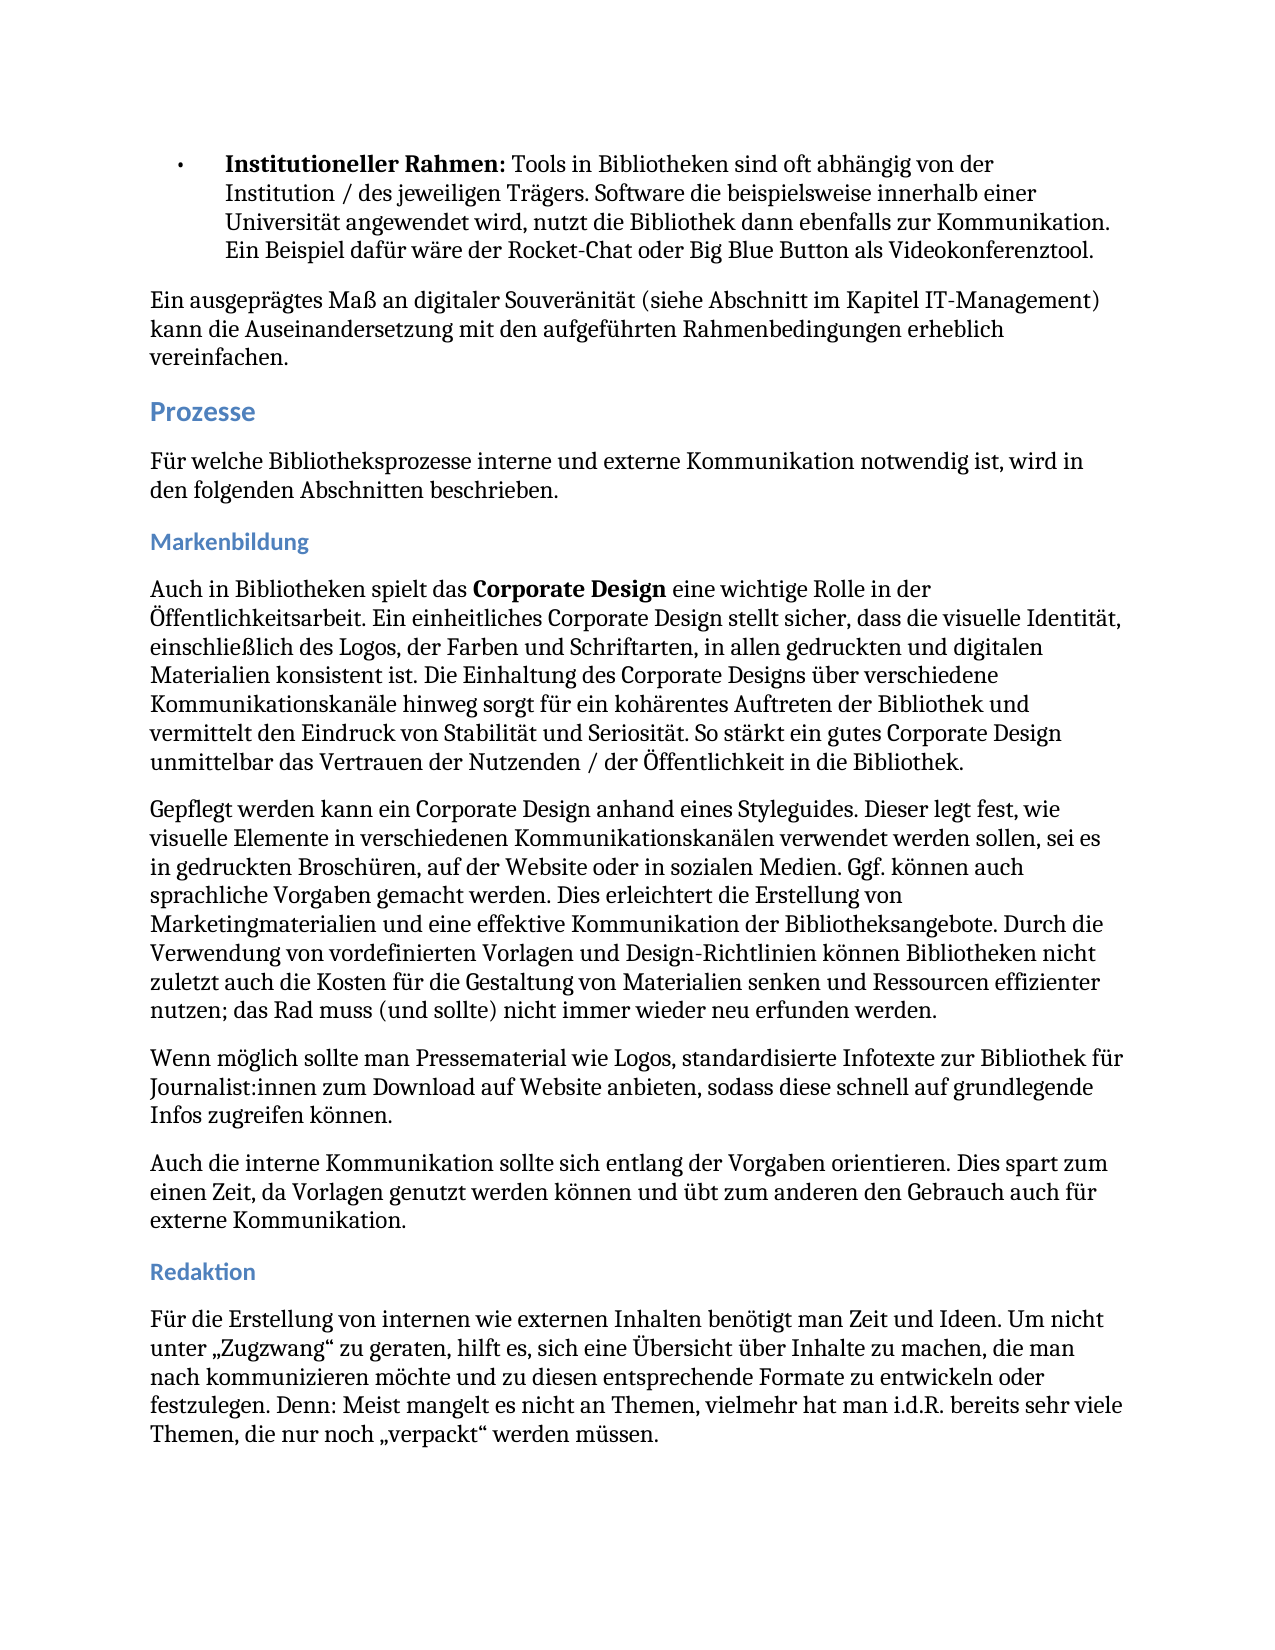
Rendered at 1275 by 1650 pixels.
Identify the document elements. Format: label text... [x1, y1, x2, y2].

text Wenn möglich sollte man Pressematerial wie Logos, standardisierte Infotexte zur Bibliothek für Journalist:innen zum Download auf Website anbieten, sodass diese schnell auf grundlegende Infos zugreifen können. [150, 1044, 1125, 1130]
text Auch in Bibliotheken spielt das Corporate Design eine wichtige Rolle in der Öffentlichkeitsarbeit. Ein einheitliches Corporate Design stellt sicher, dass die visuelle Identität, einschließlich des Logos, der Farben und Schriftarten, in allen gedruckten und digitalen Materialien konsistent ist. Die Einhaltung des Corporate Designs über verschiedene Kommunikationskanäle hinweg sorgt für ein kohärentes Auftreten der Bibliothek und vermittelt den Eindruck von Stabilität und Seriosität. So stärkt ein gutes Corporate Design unmittelbar das Vertrauen der Nutzenden / der Öffentlichkeit in die Bibliothek. [150, 575, 1125, 776]
subtitle Markenbildung [150, 526, 1125, 556]
text Auch die interne Kommunikation sollte sich entlang der Vorgaben orientieren. Dies spart zum einen Zeit, da Vorlagen genutzt werden können und übt zum anderen den Gebrauch auch für externe Kommunikation. [150, 1149, 1125, 1235]
text Ein ausgeprägtes Maß an digitaler Souveränität (siehe Abschnitt im Kapitel IT-Management) kann die Auseinandersetzung mit den aufgeführten Rahmenbedingungen erheblich vereinfachen. [150, 286, 1125, 372]
subtitle Redaktion [150, 1256, 1125, 1286]
text Gepflegt werden kann ein Corporate Design anhand eines Styleguides. Dieser legt fest, wie visuelle Elemente in verschiedenen Kommunikationskanälen verwendet werden sollen, sei es in gedruckten Broschüren, auf der Website oder in sozialen Medien. Ggf. können auch sprachliche Vorgaben gemacht werden. Dies erleichtert die Erstellung von Marketingmaterialien und eine effektive Kommunikation der Bibliotheksangebote. Durch die Verwendung von vordefinierten Vorlagen und Design-Richtlinien können Bibliotheken nicht zuletzt auch die Kosten für die Gestaltung von Materialien senken und Ressourcen effizienter nutzen; das Rad muss (und sollte) nicht immer wieder neu erfunden werden. [150, 795, 1125, 1025]
text Für welche Bibliotheksprozesse interne und externe Kommunikation notwendig ist, wird in den folgenden Abschnitten beschrieben. [150, 447, 1125, 505]
text Für die Erstellung von internen wie externen Inhalten benötigt man Zeit und Ideen. Um nicht unter „Zugzwang“ zu geraten, hilft es, sich eine Übersicht über Inhalte zu machen, die man nach kommunizieren möchte und zu diesen entsprechende Formate zu entwickeln oder festzulegen. Denn: Meist mangelt es nicht an Themen, vielmehr hat man i.d.R. bereits sehr viele Themen, die nur noch „verpackt“ werden müssen. [150, 1305, 1125, 1449]
list Institutioneller Rahmen: Tools in Bibliotheken sind oft abhängig von der Institution / des jeweiligen Trägers. Software die beispielsweise innerhalb einer Universität angewendet wird, nutzt die Bibliothek dann ebenfalls zur Kommunikation. Ein Beispiel dafür wäre der Rocket-Chat oder Big Blue Button als Videokonferenztool. [175, 150, 1125, 265]
subtitle Prozesse [150, 393, 1125, 428]
